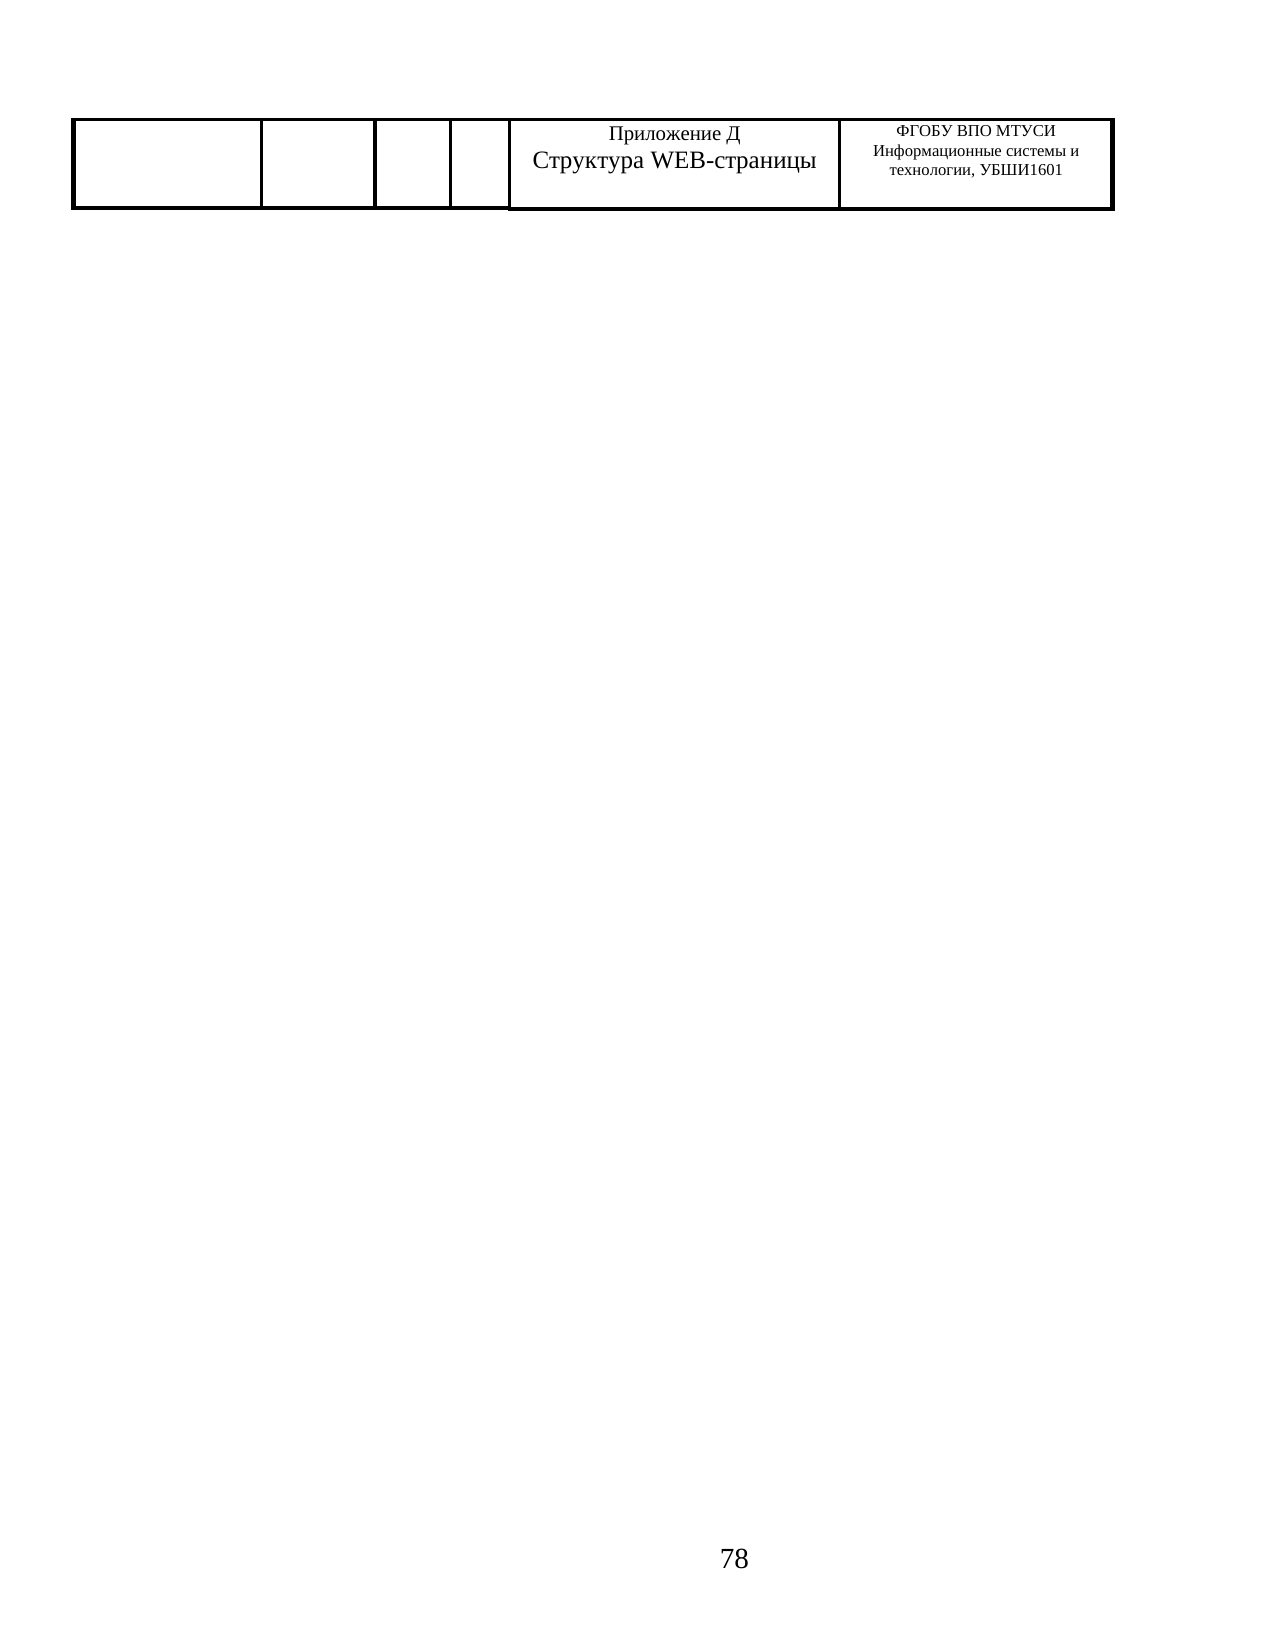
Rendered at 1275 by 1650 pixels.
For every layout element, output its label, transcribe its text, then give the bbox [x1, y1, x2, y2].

table_cell ФГОБУ ВПО МТУСИ Информационные системы и технологии, УБШИ1601 [841, 121, 1110, 206]
table_cell Приложение Д Структура WEB-страницы [511, 121, 838, 206]
table_cell [377, 121, 449, 206]
table_cell [452, 121, 508, 206]
table_cell [263, 121, 373, 206]
table_cell [76, 121, 260, 206]
